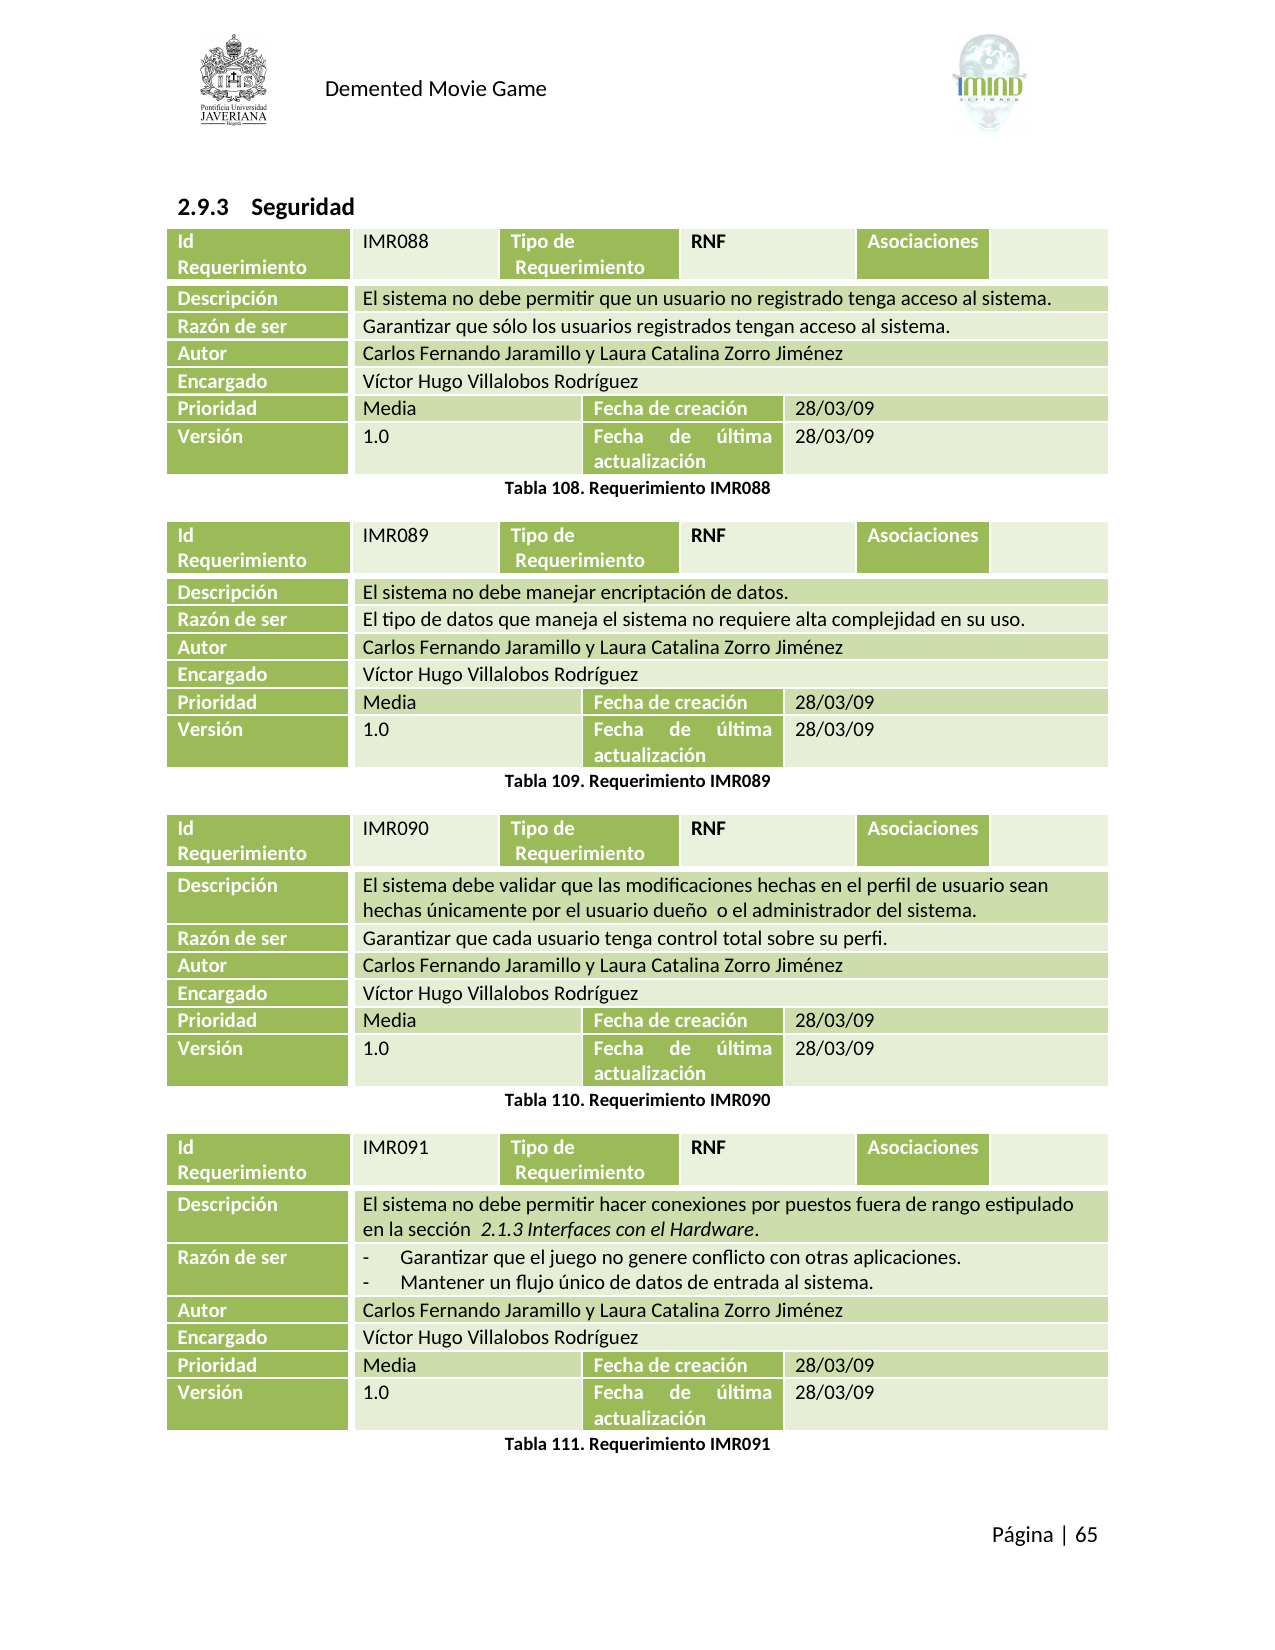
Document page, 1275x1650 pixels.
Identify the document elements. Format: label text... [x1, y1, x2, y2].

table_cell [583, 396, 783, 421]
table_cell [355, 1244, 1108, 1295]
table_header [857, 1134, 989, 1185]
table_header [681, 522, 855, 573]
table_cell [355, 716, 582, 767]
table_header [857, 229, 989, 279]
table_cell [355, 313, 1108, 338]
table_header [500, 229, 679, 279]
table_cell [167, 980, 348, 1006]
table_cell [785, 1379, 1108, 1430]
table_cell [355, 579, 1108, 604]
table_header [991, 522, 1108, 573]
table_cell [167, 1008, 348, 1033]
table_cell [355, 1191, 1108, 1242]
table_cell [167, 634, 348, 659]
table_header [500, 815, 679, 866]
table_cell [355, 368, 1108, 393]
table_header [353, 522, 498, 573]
picture [200, 34, 267, 126]
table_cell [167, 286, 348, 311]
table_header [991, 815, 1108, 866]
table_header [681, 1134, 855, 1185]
text Tabla 108. Requerimiento IMR088 [177, 476, 1098, 499]
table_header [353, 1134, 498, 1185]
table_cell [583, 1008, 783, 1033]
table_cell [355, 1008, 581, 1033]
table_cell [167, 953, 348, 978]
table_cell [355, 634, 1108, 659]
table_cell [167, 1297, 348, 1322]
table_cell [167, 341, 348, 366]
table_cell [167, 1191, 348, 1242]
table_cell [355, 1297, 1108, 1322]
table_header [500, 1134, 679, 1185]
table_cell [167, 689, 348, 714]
picture [951, 34, 1033, 138]
subtitle Seguridad [177, 191, 1098, 222]
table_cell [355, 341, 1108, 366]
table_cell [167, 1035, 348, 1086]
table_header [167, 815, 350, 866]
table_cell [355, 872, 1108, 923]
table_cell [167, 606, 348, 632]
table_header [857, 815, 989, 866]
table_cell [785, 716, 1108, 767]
text Tabla 109. Requerimiento IMR089 [177, 769, 1098, 792]
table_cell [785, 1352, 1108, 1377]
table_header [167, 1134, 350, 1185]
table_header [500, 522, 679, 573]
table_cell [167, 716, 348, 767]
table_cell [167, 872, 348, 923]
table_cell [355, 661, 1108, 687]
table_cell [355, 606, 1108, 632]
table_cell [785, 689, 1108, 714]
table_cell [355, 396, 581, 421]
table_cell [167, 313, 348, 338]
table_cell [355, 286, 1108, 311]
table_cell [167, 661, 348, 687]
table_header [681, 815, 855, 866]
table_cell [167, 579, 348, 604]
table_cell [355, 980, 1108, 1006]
text Tabla 110. Requerimiento IMR090 [177, 1088, 1098, 1111]
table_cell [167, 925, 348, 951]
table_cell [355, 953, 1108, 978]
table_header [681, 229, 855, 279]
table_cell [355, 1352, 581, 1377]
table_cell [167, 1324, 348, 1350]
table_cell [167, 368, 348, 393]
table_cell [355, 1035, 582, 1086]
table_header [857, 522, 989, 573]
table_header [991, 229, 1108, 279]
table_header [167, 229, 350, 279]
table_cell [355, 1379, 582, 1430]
text Tabla 111. Requerimiento IMR091 [177, 1432, 1098, 1455]
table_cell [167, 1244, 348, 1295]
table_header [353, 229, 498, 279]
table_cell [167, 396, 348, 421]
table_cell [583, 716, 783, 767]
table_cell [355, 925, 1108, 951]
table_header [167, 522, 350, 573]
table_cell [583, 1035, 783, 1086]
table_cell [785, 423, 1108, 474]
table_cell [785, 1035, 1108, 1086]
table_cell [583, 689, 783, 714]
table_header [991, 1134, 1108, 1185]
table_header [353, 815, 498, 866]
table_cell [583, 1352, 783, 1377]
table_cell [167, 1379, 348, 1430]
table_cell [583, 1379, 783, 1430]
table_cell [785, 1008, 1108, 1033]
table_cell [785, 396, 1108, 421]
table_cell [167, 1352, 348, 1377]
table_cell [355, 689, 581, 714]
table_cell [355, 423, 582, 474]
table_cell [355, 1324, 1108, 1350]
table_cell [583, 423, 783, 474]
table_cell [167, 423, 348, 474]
